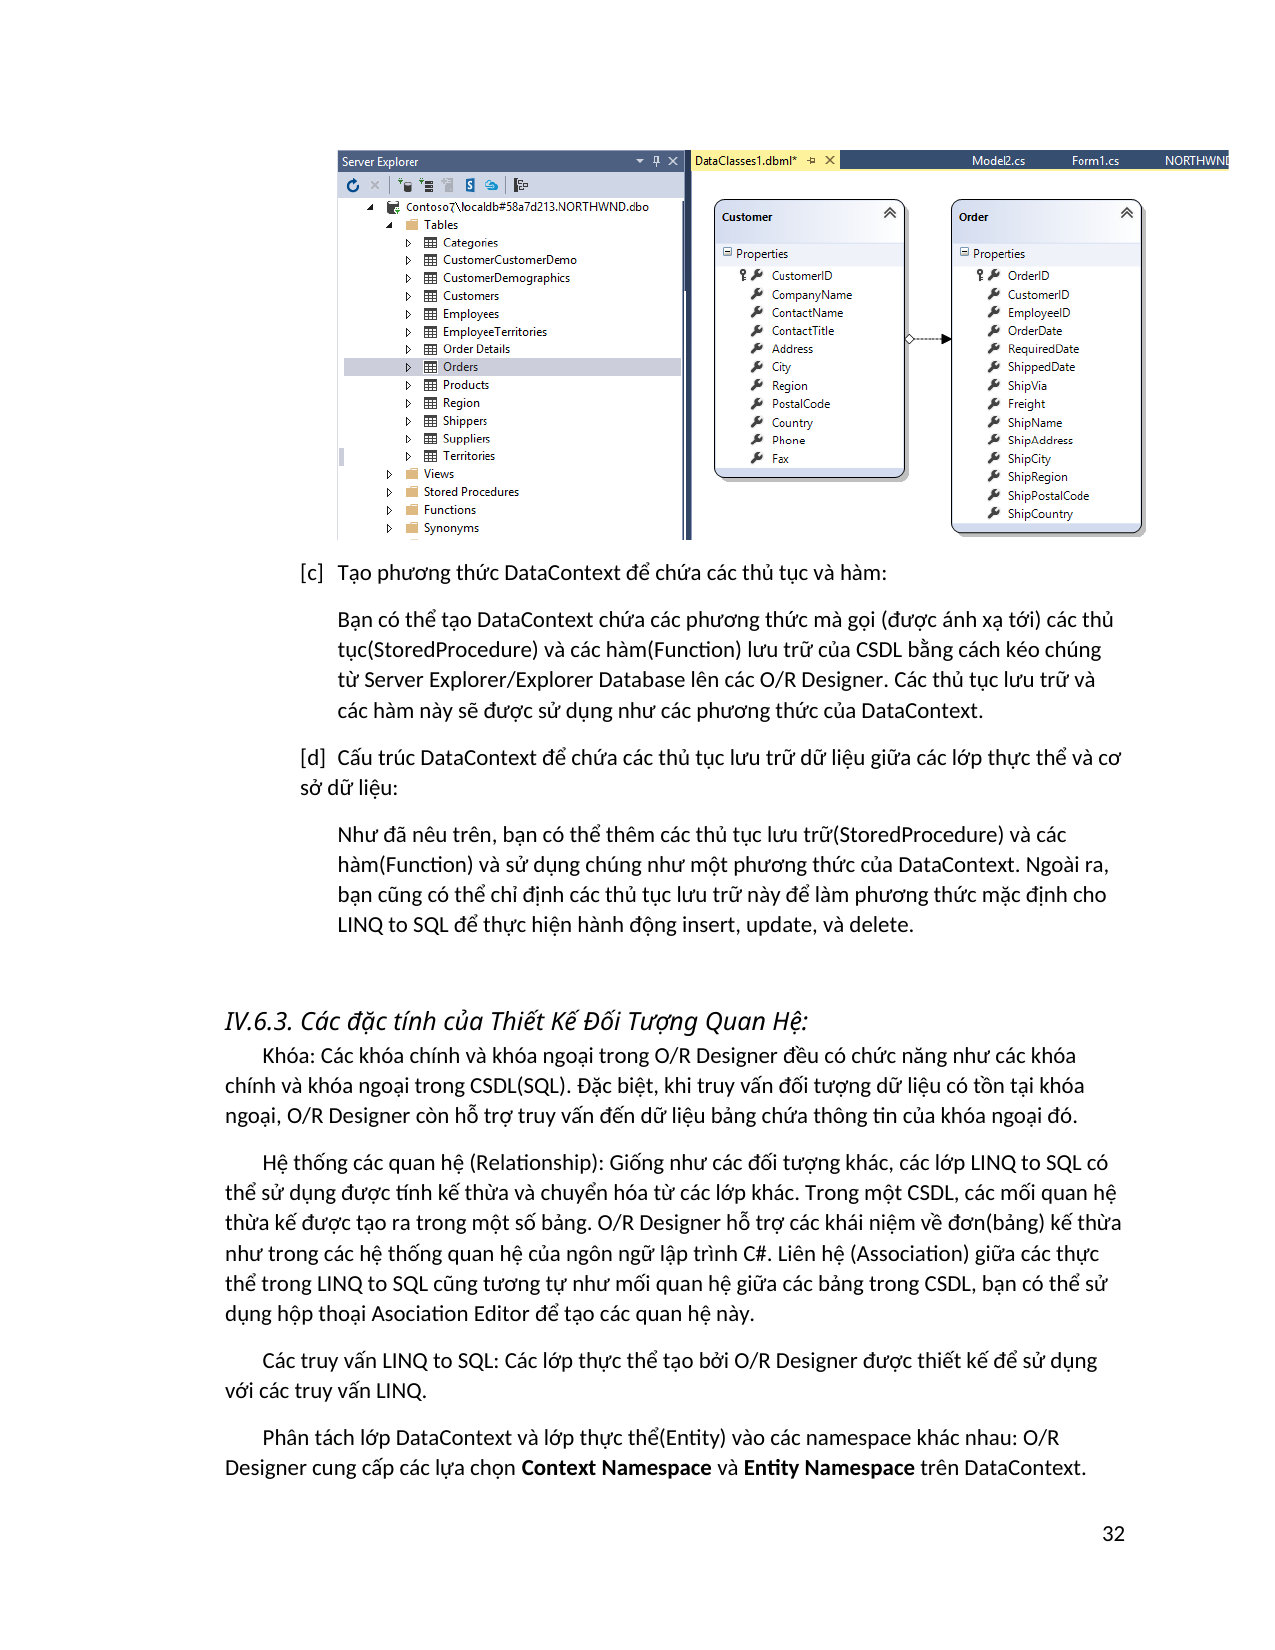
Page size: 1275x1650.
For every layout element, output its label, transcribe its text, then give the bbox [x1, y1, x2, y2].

text Khóa: Các khóa chính và khóa ngoại trong O/R Designer đều có chức năng như các khóa chính và khóa ngoại trong CSDL(SQL). Đặc biệt, khi truy vấn đối tượng dữ liệu có tồn tại khóa ngoại, O/R Designer còn hỗ trợ truy vấn đến dữ liệu bảng chứa thông tin của khóa ngoại đó. [225, 1041, 1125, 1129]
text Bạn có thể tạo DataContext chứa các phương thức mà gọi (được ánh xạ tới) các thủ tục(StoredProcedure) và các hàm(Function) lưu trữ của CSDL bằng cách kéo chúng từ Server Explorer/Explorer Database lên các O/R Designer. Các thủ tục lưu trữ và các hàm này sẽ được sử dụng như các phương thức của DataContext. [337, 605, 1125, 724]
picture [337, 150, 1229, 540]
text Hệ thống các quan hệ (Relationship): Giống như các đối tượng khác, các lớp LINQ to SQL có thể sử dụng được tính kế thừa và chuyển hóa từ các lớp khác. Trong một CSDL, các mối quan hệ thừa kế được tạo ra trong một số bảng. O/R Designer hỗ trợ các khái niệm về đơn(bảng) kế thừa như trong các hệ thống quan hệ của ngôn ngữ lập trình C#. Liên hệ (Association) giữa các thực thể trong LINQ to SQL cũng tương tự như mối quan hệ giữa các bảng trong CSDL, bạn có thể sử dụng hộp thoại Asociation Editor để tạo các quan hệ này. [225, 1148, 1125, 1327]
text Như đã nêu trên, bạn có thể thêm các thủ tục lưu trữ(StoredProcedure) và các hàm(Function) và sử dụng chúng như một phương thức của DataContext. Ngoài ra, bạn cũng có thể chỉ định các thủ tục lưu trữ này để làm phương thức mặc định cho LINQ to SQL để thực hiện hành động insert, update, và delete. [337, 820, 1125, 938]
subtitle Các đặc tính của Thiết Kế Đối Tượng Quan Hệ: [225, 1004, 1125, 1038]
text Các truy vấn LINQ to SQL: Các lớp thực thể tạo bởi O/R Designer được thiết kế để sử dụng với các truy vấn LINQ. [225, 1346, 1125, 1404]
list Cấu trúc DataContext để chứa các thủ tục lưu trữ dữ liệu giữa các lớp thực thể và cơ sở dữ liệu: [300, 743, 1125, 801]
list Tạo phương thức DataContext để chứa các thủ tục và hàm: [300, 558, 1125, 586]
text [225, 1423, 1125, 1481]
